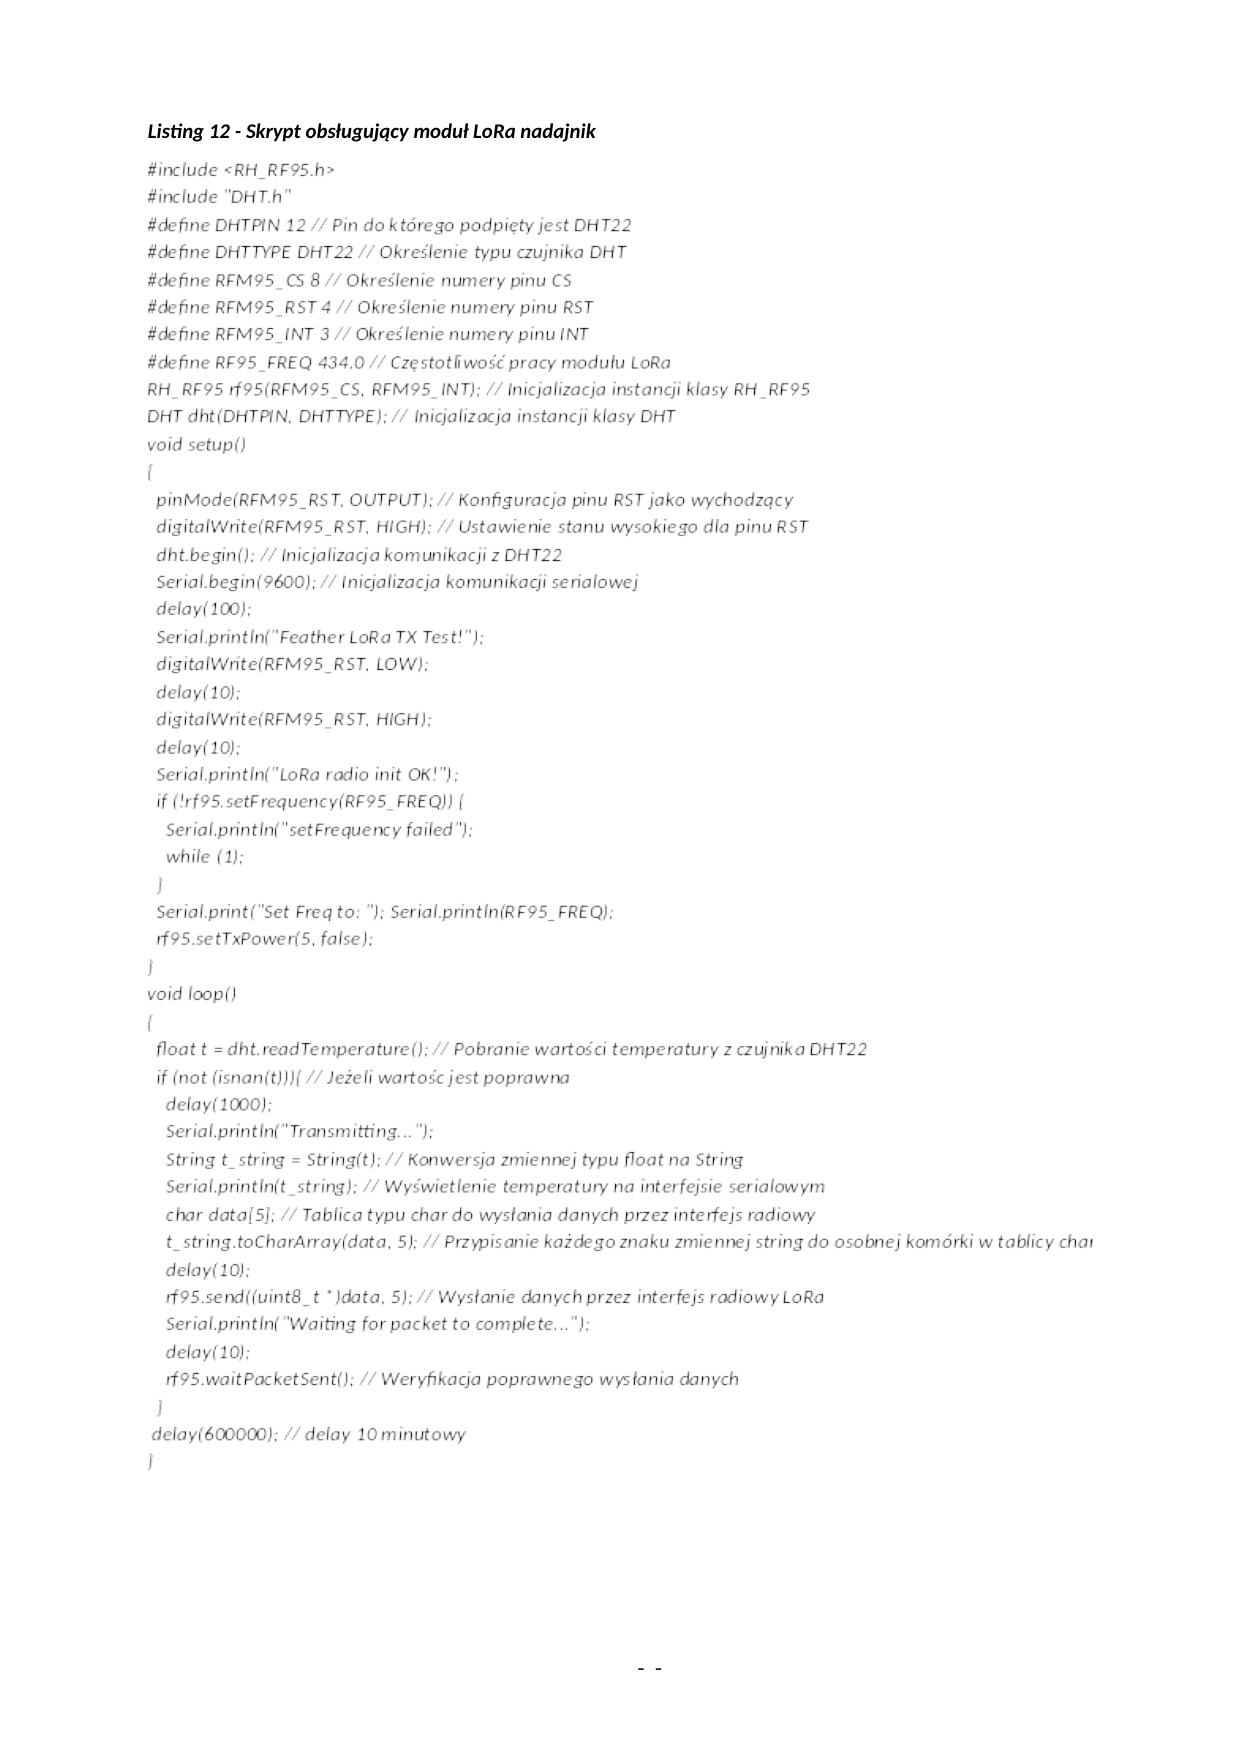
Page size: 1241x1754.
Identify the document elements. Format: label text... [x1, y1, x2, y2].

text Listing 12 - Skrypt obsługujący moduł LoRa nadajnik [148, 118, 1152, 143]
